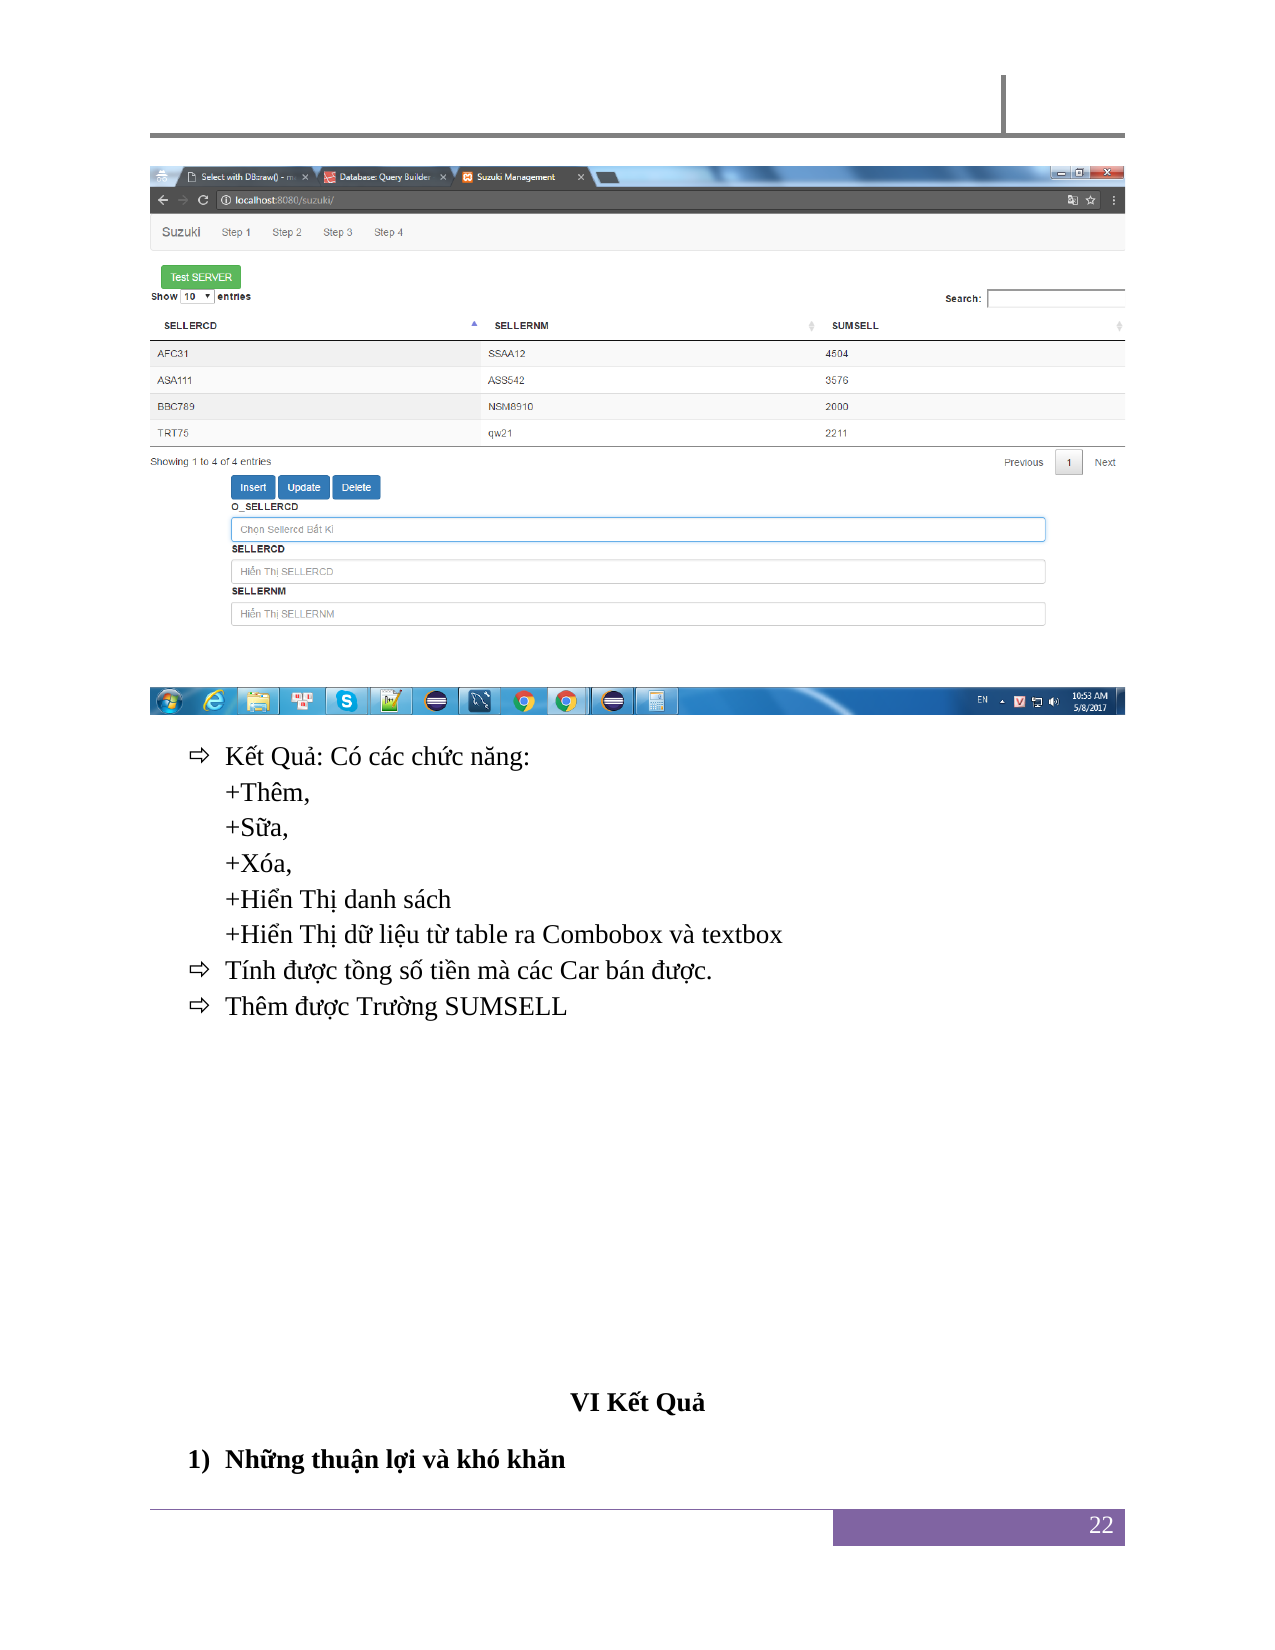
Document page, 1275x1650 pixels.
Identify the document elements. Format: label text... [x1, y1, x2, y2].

list Thêm được Trường SUMSELL [187, 990, 1125, 1021]
list +Hiển Thị dữ liệu từ table ra Combobox và textbox [225, 918, 1125, 950]
text VI Kết Quả [150, 1386, 1125, 1417]
list Tính được tồng số tiền mà các Car bán được. [187, 954, 1125, 986]
list +Xóa, [225, 847, 1125, 878]
picture [150, 166, 1125, 715]
list Kết Quả: Có các chức năng: [187, 740, 1125, 771]
list Những thuận lợi và khó khăn [187, 1443, 1125, 1474]
list +Thêm, [225, 776, 1125, 807]
list +Hiển Thị danh sách [225, 883, 1125, 914]
list +Sữa, [225, 811, 1125, 842]
